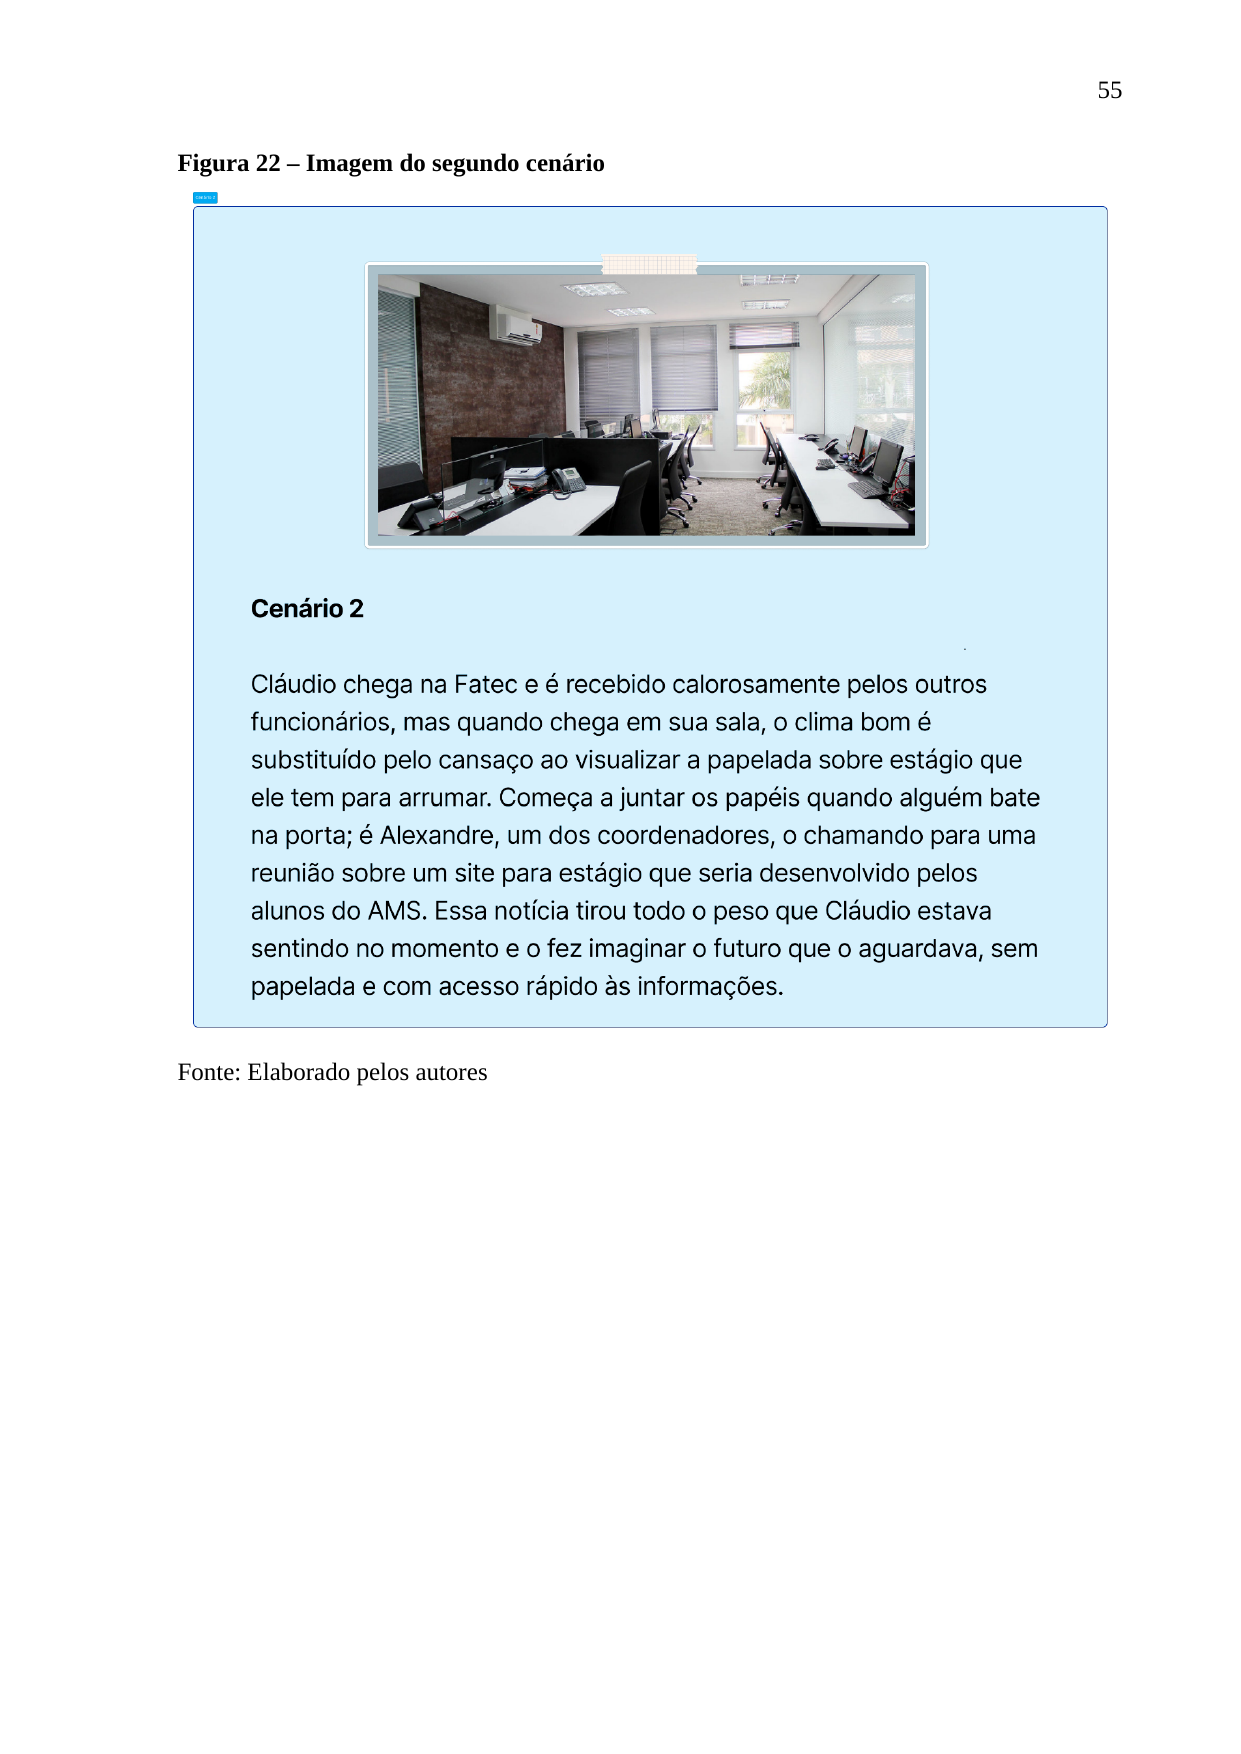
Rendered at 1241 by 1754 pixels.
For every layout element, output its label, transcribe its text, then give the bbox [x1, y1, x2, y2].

picture [177, 190, 1123, 1043]
text Fonte: Elaborado pelos autores [177, 1057, 1122, 1086]
text Figura 22 – Imagem do segundo cenário [177, 148, 1122, 176]
